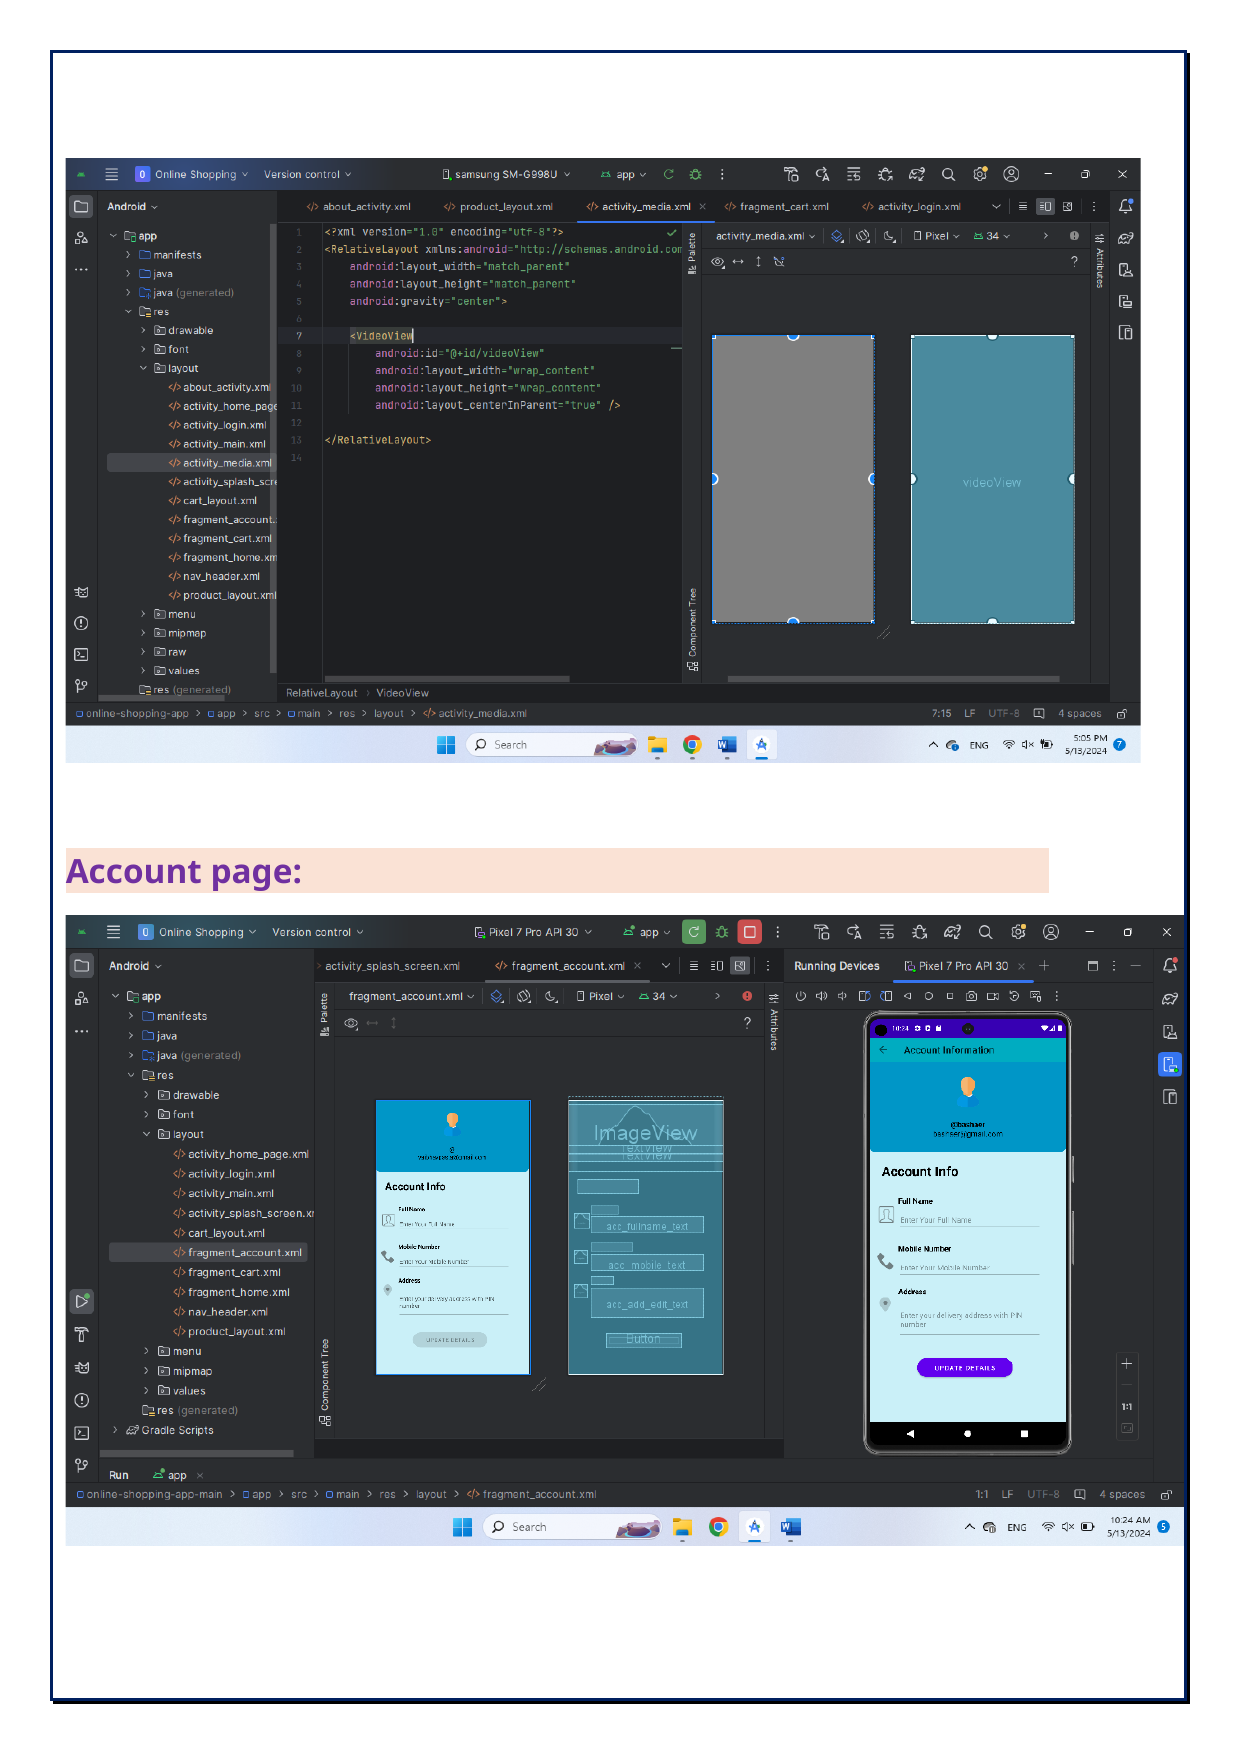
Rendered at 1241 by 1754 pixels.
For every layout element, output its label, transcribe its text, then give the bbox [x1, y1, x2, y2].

list Account page: [66, 848, 1049, 893]
picture [65, 915, 1184, 1546]
picture [65, 158, 1141, 763]
